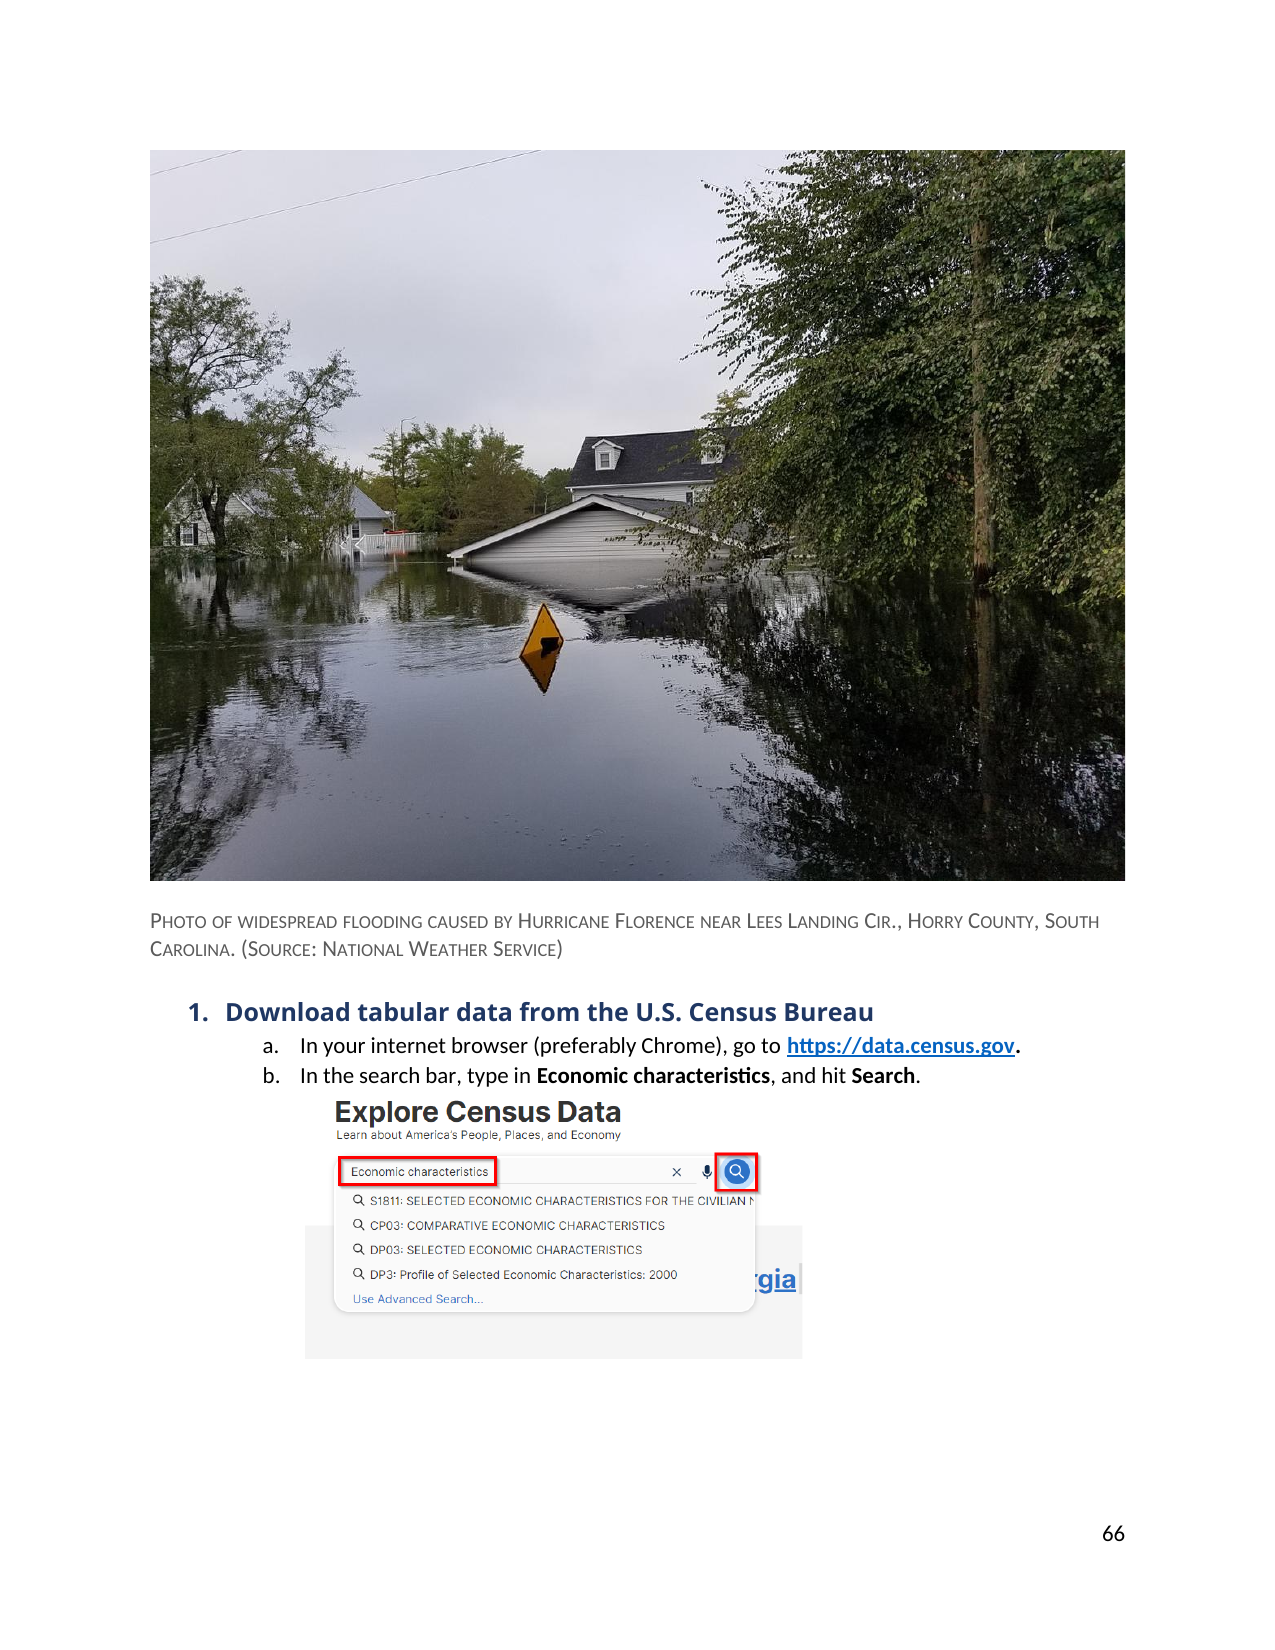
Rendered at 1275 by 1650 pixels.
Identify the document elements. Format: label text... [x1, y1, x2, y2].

picture [150, 150, 1125, 881]
list In the search bar, type in Economic characteristics, and hit Search. [262, 1061, 1125, 1089]
picture [305, 1091, 803, 1359]
subtitle Download tabular data from the U.S. Census Bureau [187, 994, 1125, 1028]
text Photo of widespread flooding caused by Hurricane Florence near Lees Landing Cir., Horry County, South Carolina. (Source: National Weather Service) [150, 881, 1125, 962]
list In your internet browser (preferably Chrome), go to https://data.census.gov. [262, 1031, 1125, 1059]
